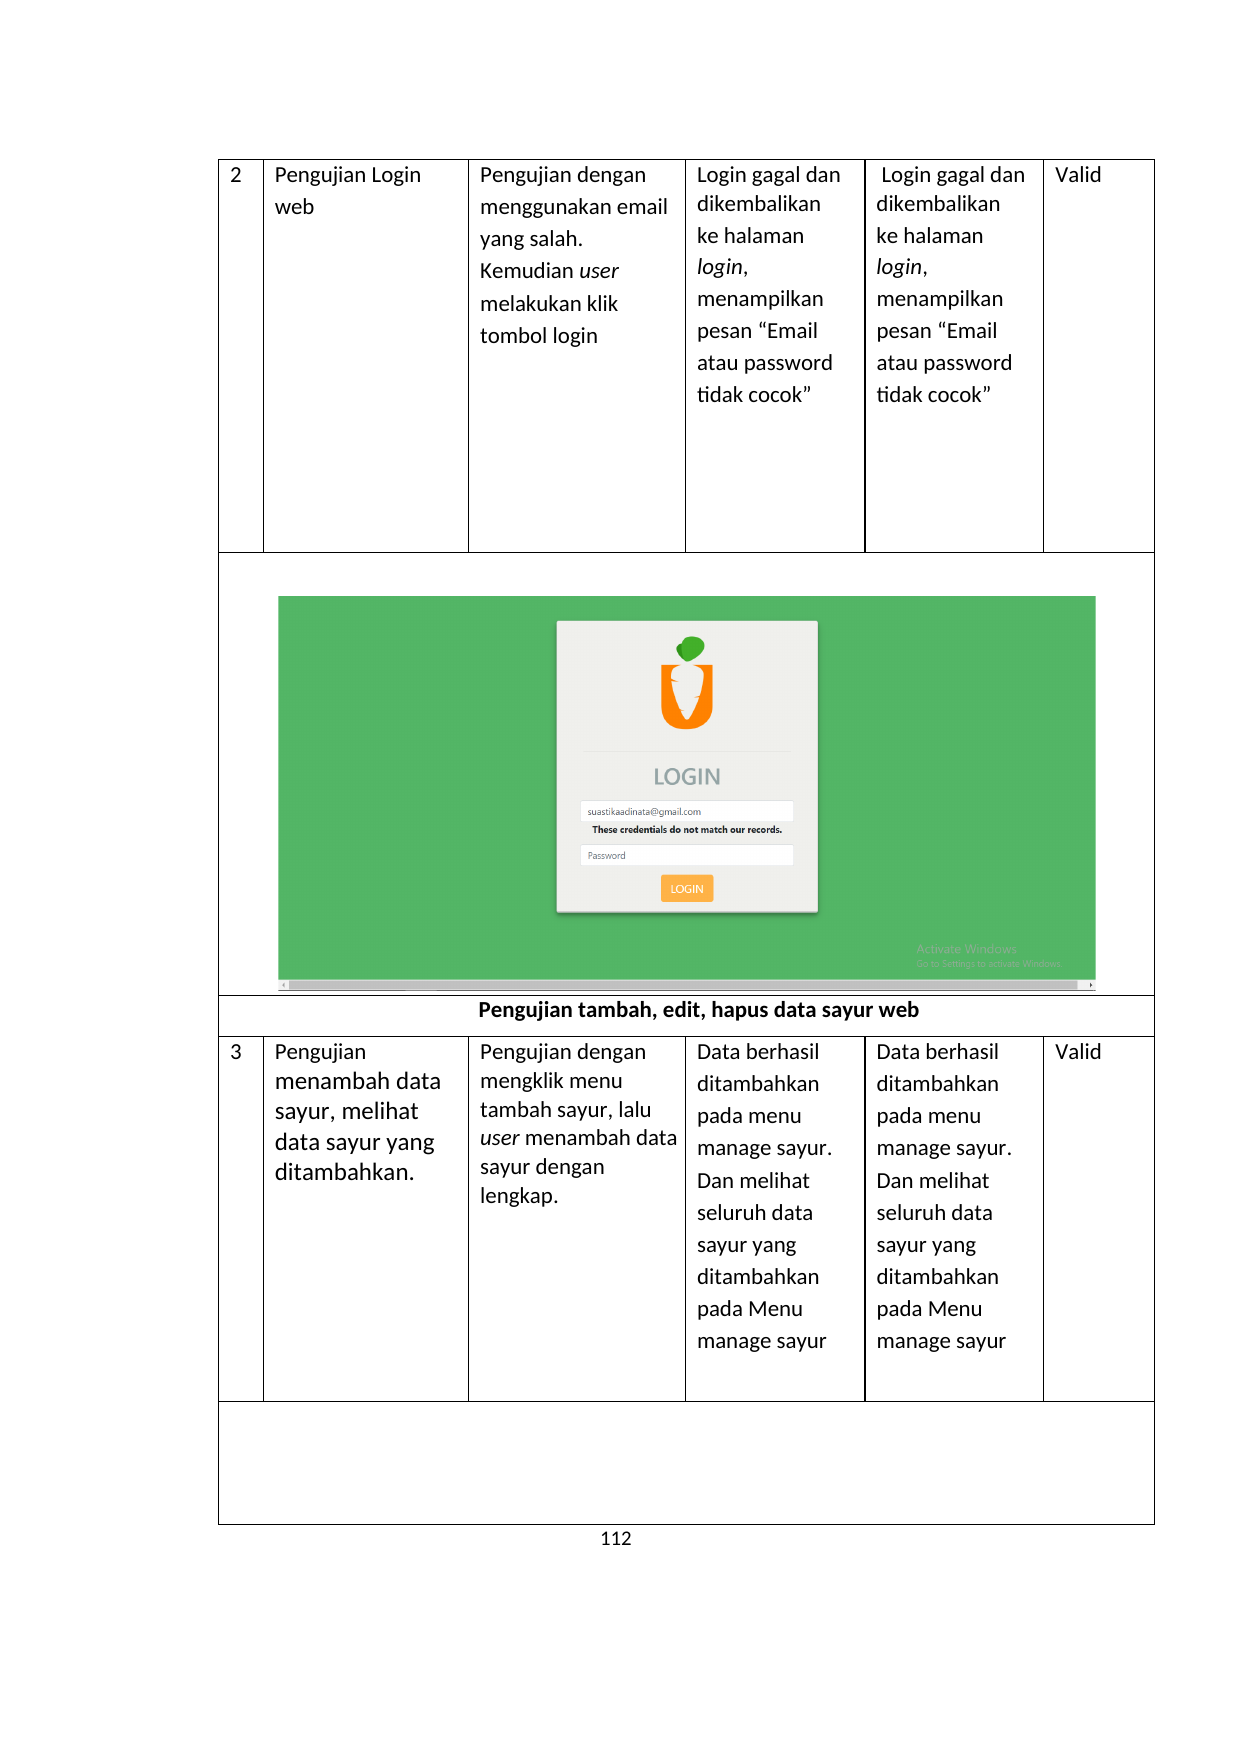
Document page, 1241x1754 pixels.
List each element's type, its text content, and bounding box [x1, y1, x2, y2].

table_cell [219, 996, 263, 1036]
table_cell 2 [219, 160, 263, 552]
table_cell Login gagal dan dikembalikan ke halaman login, menampilkan pesan “Email atau password tidak cocok” [866, 160, 1043, 552]
table_cell [219, 553, 263, 994]
table_cell 3 [219, 1037, 263, 1401]
table_cell Valid [1044, 160, 1154, 552]
table_cell [263, 1402, 1154, 1524]
table_cell Login gagal dan dikembalikan ke halaman login, menampilkan pesan “Email atau password tidak cocok” [686, 160, 864, 552]
table_cell Pengujian menambah data sayur, melihat data sayur yang ditambahkan. [264, 1037, 468, 1401]
table_cell Pengujian dengan mengklik menu tambah sayur, lalu user menambah data sayur dengan lengkap. [469, 1037, 685, 1401]
table_cell Pengujian dengan menggunakan email yang salah. Kemudian user melakukan klik tombol login [469, 160, 685, 552]
table_cell [263, 553, 1154, 994]
table_cell Pengujian tambah, edit, hapus data sayur web [263, 996, 1154, 1036]
table_cell Data berhasil ditambahkan pada menu manage sayur. Dan melihat seluruh data sayur yang ditambahkan pada Menu manage sayur [686, 1037, 864, 1401]
table_cell [219, 1402, 263, 1524]
picture [278, 596, 1096, 991]
table_cell Pengujian Login web [264, 160, 468, 552]
table_cell Data berhasil ditambahkan pada menu manage sayur. Dan melihat seluruh data sayur yang ditambahkan pada Menu manage sayur [866, 1037, 1043, 1401]
table_cell Valid [1044, 1037, 1154, 1401]
